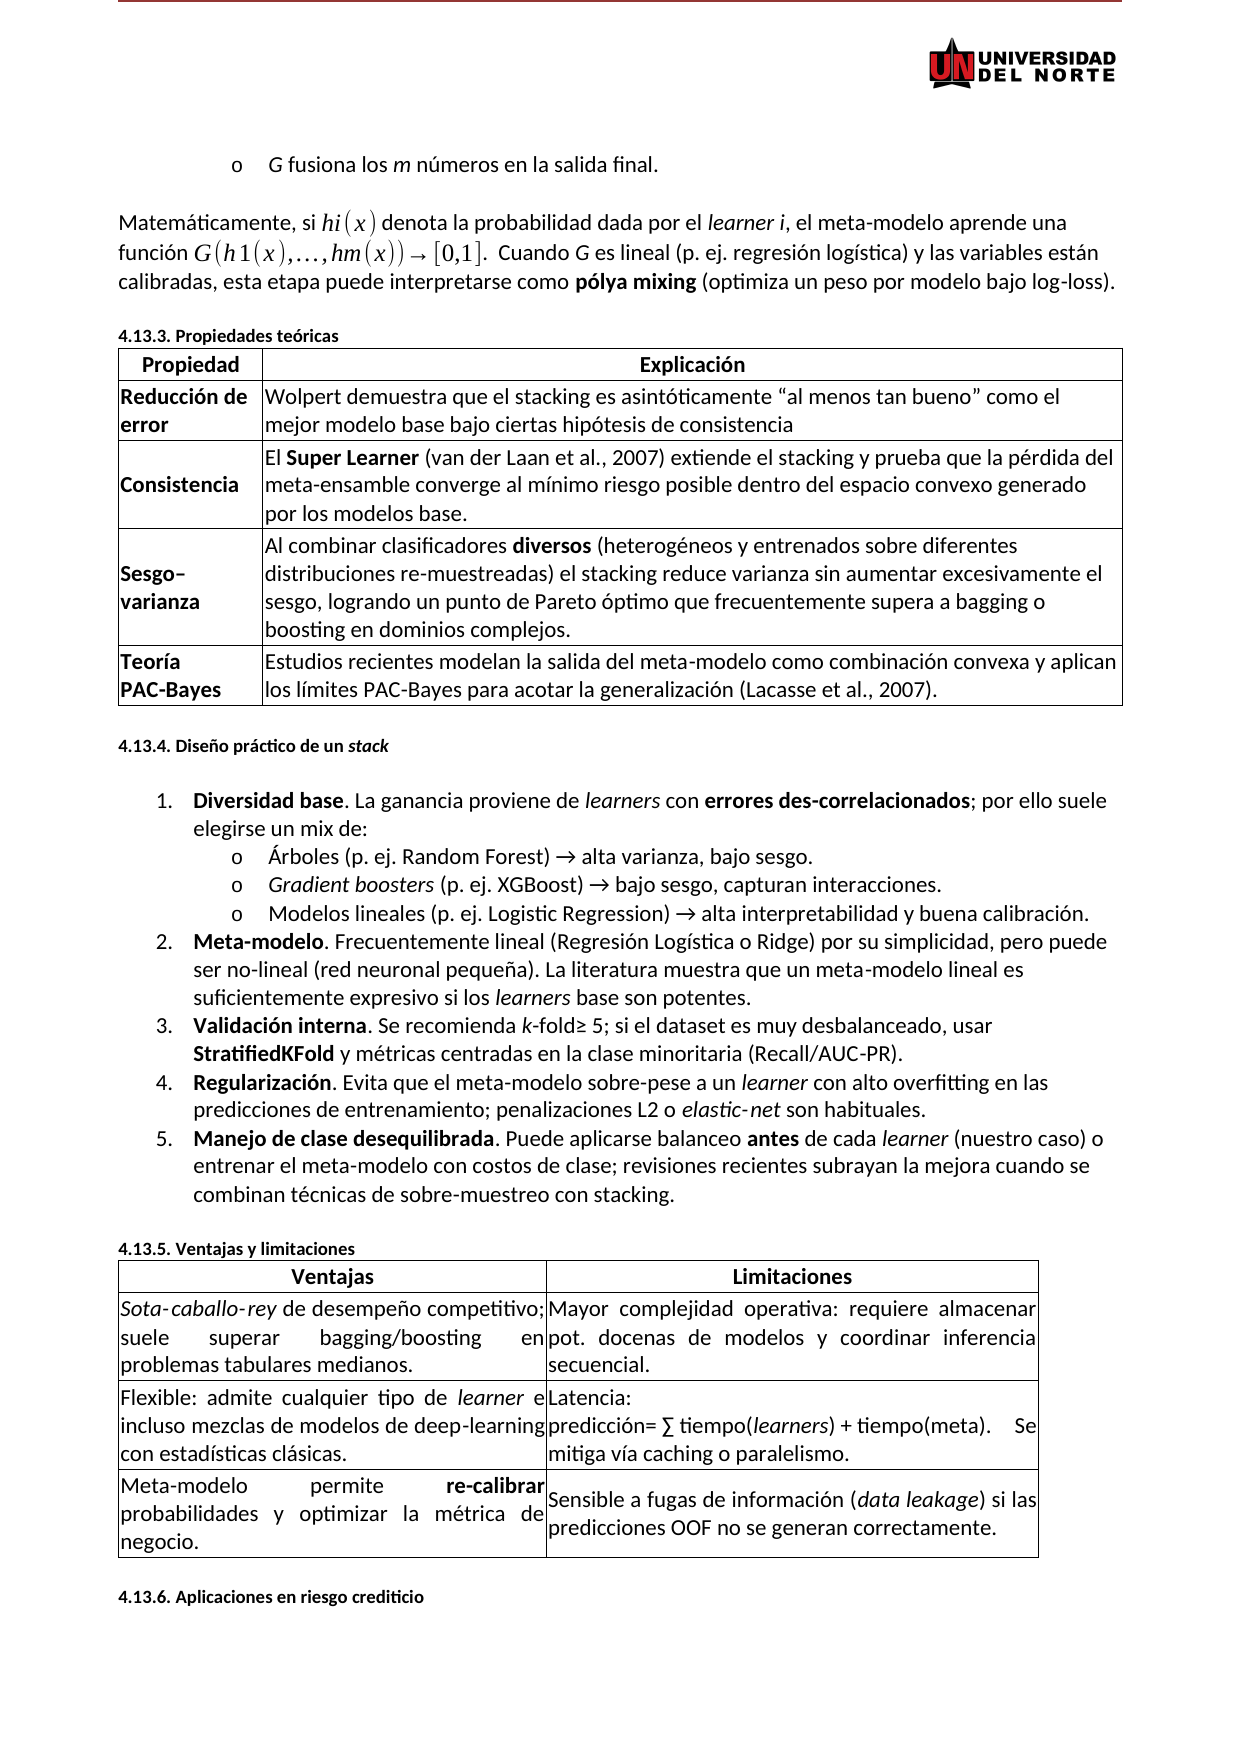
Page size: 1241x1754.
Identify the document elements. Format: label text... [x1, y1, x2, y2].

list Gradient boosters (p. ej. XGBoost) → bajo sesgo, capturan interacciones. [231, 870, 1122, 899]
table_cell Consistencia [119, 441, 262, 528]
list Diversidad base. La ganancia proviene de learners con errores des-correlacionados; por ello suele elegirse un mix de: [156, 786, 1122, 842]
list G fusiona los m números en la salida final. [231, 150, 1122, 178]
table_cell Latencia: predicción= ∑ tiempo(learners) + tiempo(meta). Se mitiga vía caching o paralelismo. [547, 1381, 1038, 1468]
table_cell Mayor complejidad operativa: requiere almacenar pot. docenas de modelos y coordinar inferencia secuencial. [547, 1293, 1038, 1380]
subtitle Aplicaciones en riesgo crediticio [0, 1586, 1122, 1609]
table_cell Sesgo–varianza [119, 529, 262, 644]
picture [922, 30, 1123, 96]
table_cell Meta-modelo permite re-calibrar probabilidades y optimizar la métrica de negocio. [119, 1470, 546, 1557]
table_cell Estudios recientes modelan la salida del meta-modelo como combinación convexa y aplican los límites PAC-Bayes para acotar la generalización (Lacasse et al., 2007). [263, 646, 1122, 705]
table_cell El Super Learner (van der Laan et al., 2007) extiende el stacking y prueba que la pérdida del meta-ensamble converge al mínimo riesgo posible dentro del espacio convexo generado por los modelos base. [263, 441, 1122, 528]
list Validación interna. Se recomienda k-fold≥ 5; si el dataset es muy desbalanceado, usar StratifiedKFold y métricas centradas en la clase minoritaria (Recall/AUC-PR). [156, 1012, 1122, 1068]
list Modelos lineales (p. ej. Logistic Regression) → alta interpretabilidad y buena calibración. [231, 899, 1122, 927]
table_header Limitaciones [547, 1261, 1038, 1292]
table_header Ventajas [119, 1261, 546, 1292]
list Árboles (p. ej. Random Forest) → alta varianza, bajo sesgo. [231, 842, 1122, 870]
table_cell Reducción de error [119, 381, 262, 440]
text Matemáticamente, si denota la probabilidad dada por el learner i, el meta-modelo aprende una función . Cuando G es lineal (p. ej. regresión logística) y las variables están calibradas, esta etapa puede interpretarse como pólya mixing (optimiza un peso por modelo bajo log-loss). [118, 207, 1122, 296]
subtitle Ventajas y limitaciones [0, 1237, 1122, 1260]
table_cell Sota-caballo-rey de desempeño competitivo; suele superar bagging/boosting en problemas tabulares medianos. [119, 1293, 546, 1380]
table_cell Teoría PAC-Bayes [119, 646, 262, 705]
table_cell Sensible a fugas de información (data leakage) si las predicciones OOF no se generan correctamente. [547, 1470, 1038, 1557]
list Regularización. Evita que el meta-modelo sobre-pese a un learner con alto overfitting en las predicciones de entrenamiento; penalizaciones L2 o elastic-net son habituales. [156, 1068, 1122, 1124]
subtitle Diseño práctico de un stack [0, 734, 1122, 757]
table_header Explicación [263, 349, 1122, 380]
list Meta-modelo. Frecuentemente lineal (Regresión Logística o Ridge) por su simplicidad, pero puede ser no-lineal (red neuronal pequeña). La literatura muestra que un meta-modelo lineal es suficientemente expresivo si los learners base son potentes. [156, 927, 1122, 1012]
table_header Propiedad [119, 349, 262, 380]
table_cell Al combinar clasificadores diversos (heterogéneos y entrenados sobre diferentes distribuciones re-muestreadas) el stacking reduce varianza sin aumentar excesivamente el sesgo, logrando un punto de Pareto óptimo que frecuentemente supera a bagging o boosting en dominios complejos. [263, 529, 1122, 644]
table_cell Flexible: admite cualquier tipo de learner e incluso mezclas de modelos de deep-learning con estadísticas clásicas. [119, 1381, 546, 1468]
subtitle Propiedades teóricas [0, 325, 1122, 348]
table_cell Wolpert demuestra que el stacking es asintóticamente “al menos tan bueno” como el mejor modelo base bajo ciertas hipótesis de consistencia [263, 381, 1122, 440]
list Manejo de clase desequilibrada. Puede aplicarse balanceo antes de cada learner (nuestro caso) o entrenar el meta-modelo con costos de clase; revisiones recientes subrayan la mejora cuando se combinan técnicas de sobre-muestreo con stacking. [156, 1124, 1122, 1208]
